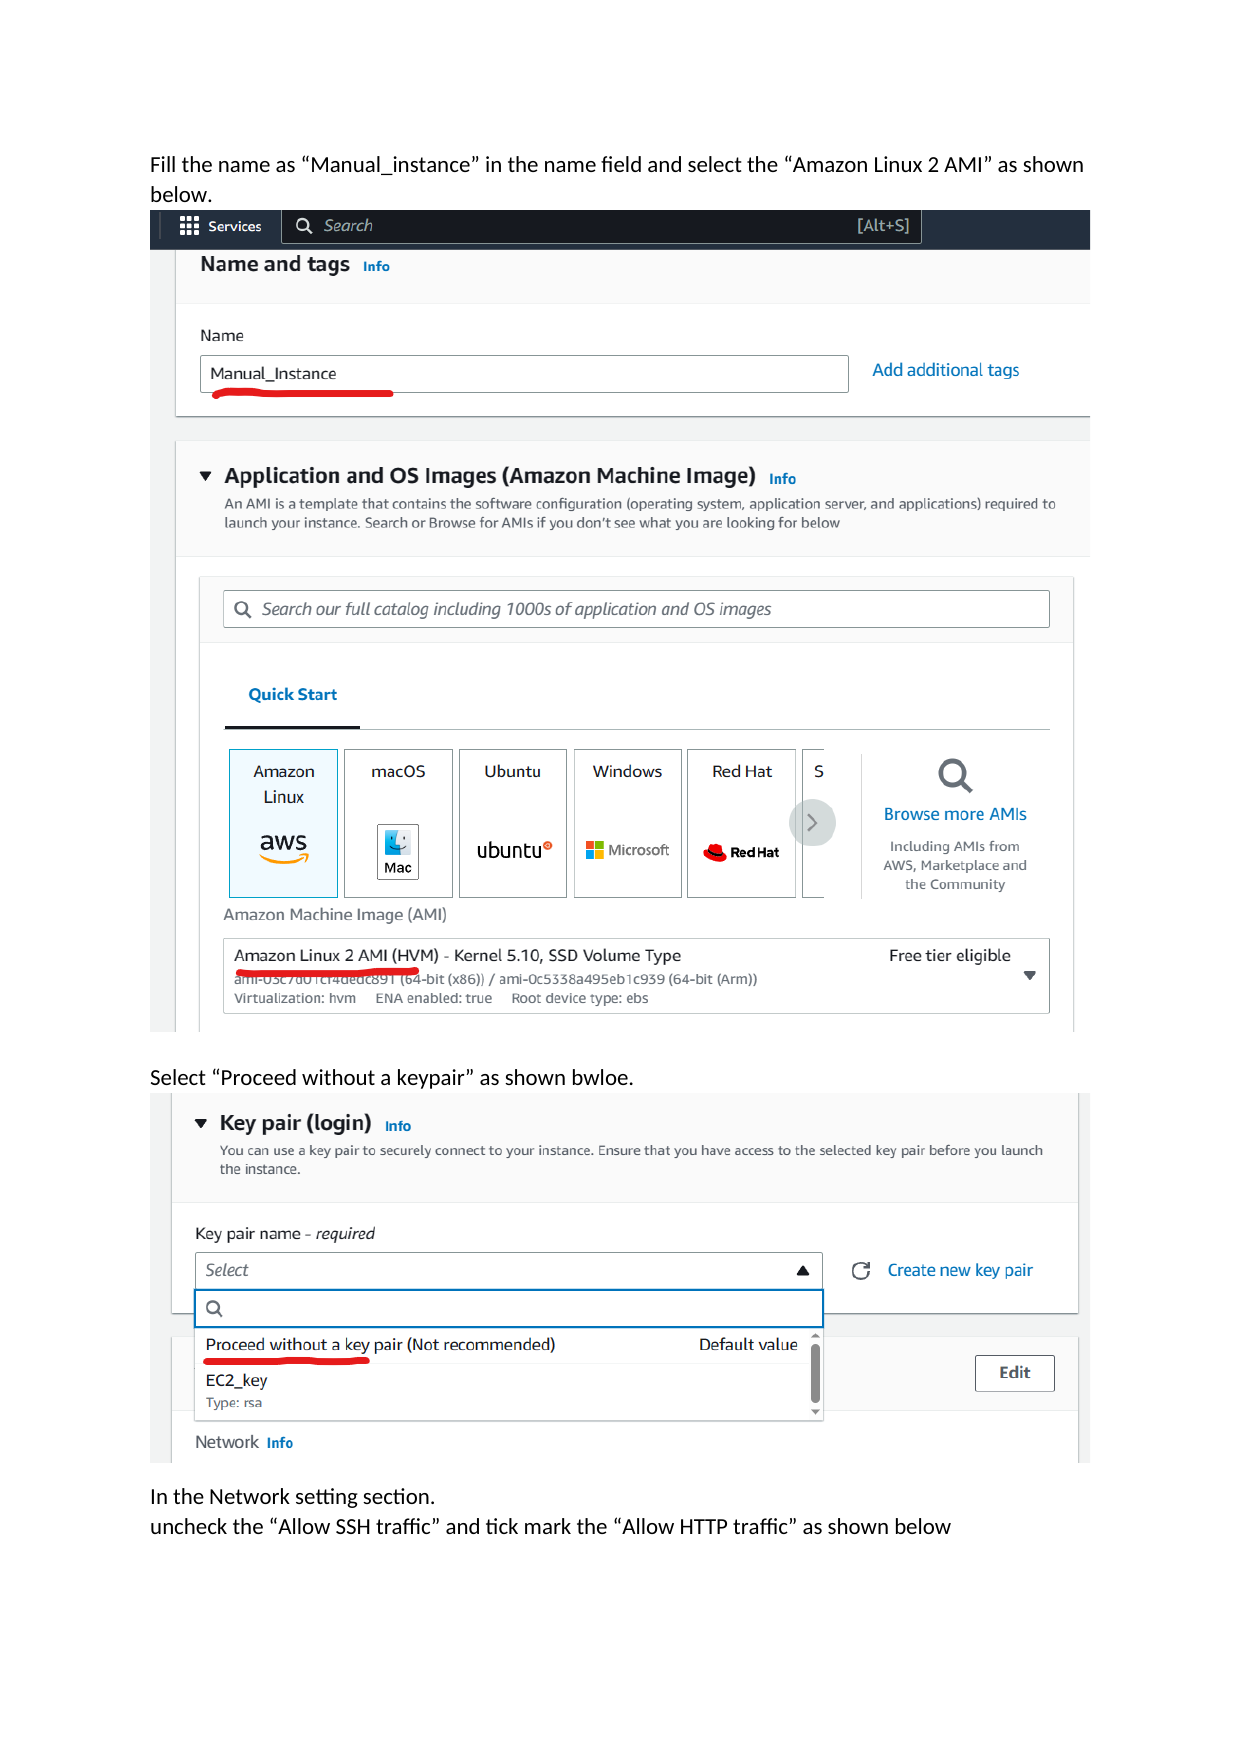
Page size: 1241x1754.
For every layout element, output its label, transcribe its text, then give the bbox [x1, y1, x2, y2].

picture [150, 210, 1091, 1032]
text Fill the name as “Manual_instance” in the name field and select the “Amazon Linux 2 AMI” as shown below. Select “Proceed without a keypair” as shown bwloe. [150, 150, 1090, 210]
text Fill the name as “Manual_instance” in the name field and select the “Amazon Linux 2 AMI” as shown below. Select “Proceed without a keypair” as shown bwloe. [150, 1032, 1090, 1093]
text In the Network setting section. uncheck the “Allow SSH traffic” and tick mark the “Allow HTTP traffic” as shown below Open “Advanced Details” section and scroll to the bottom. Copy paste the bellow Commands in the user data field as shown below. [150, 1482, 1090, 1540]
picture [150, 1093, 1091, 1463]
